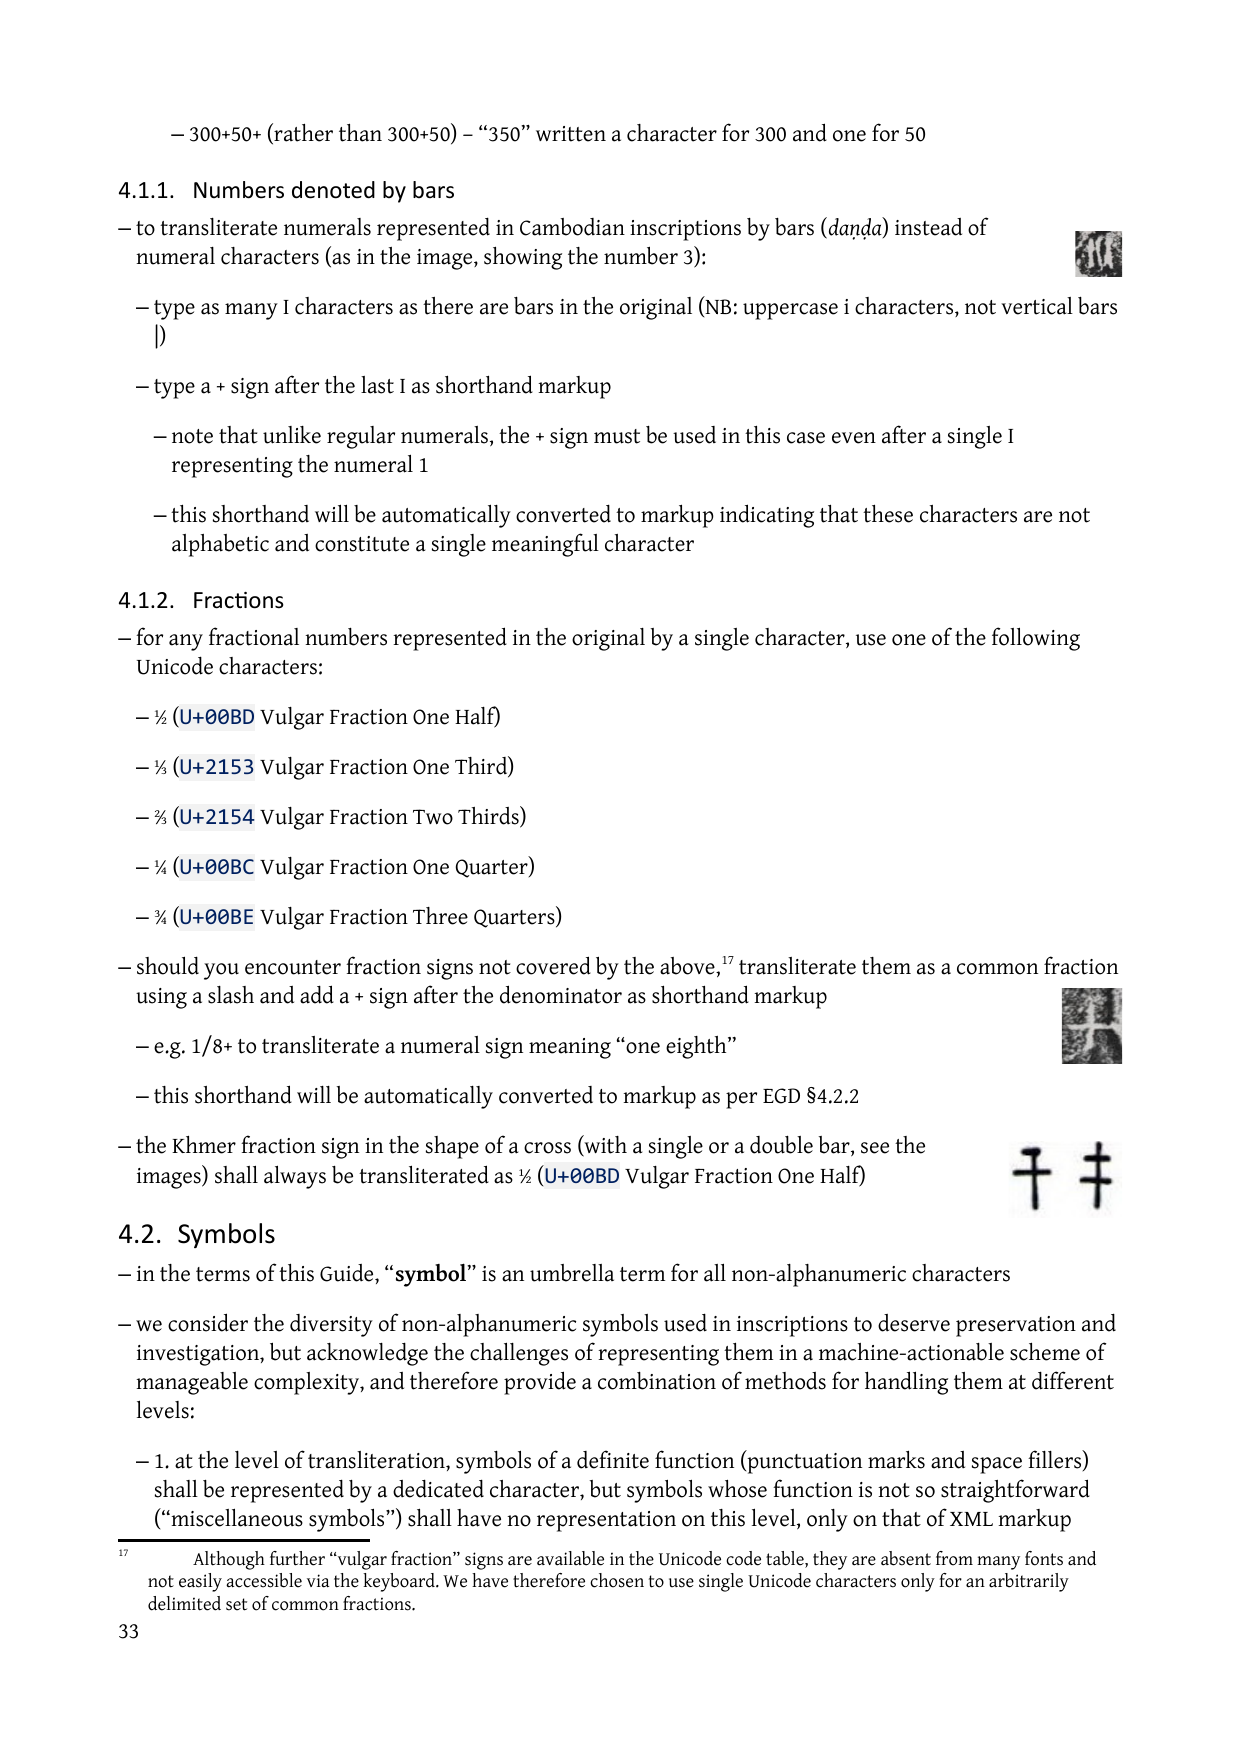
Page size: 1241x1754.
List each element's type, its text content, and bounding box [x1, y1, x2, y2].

subtitle Symbols [118, 1214, 1122, 1251]
list ½ (U+00BD Vulgar Fraction One Half) [136, 701, 1122, 731]
subtitle Numbers denoted by bars [118, 168, 1122, 206]
list type as many I characters as there are bars in the original (NB: uppercase i characters, not vertical bars |) [136, 291, 1122, 349]
list in the terms of this Guide, “symbol” is an umbrella term for all non-alphanumeric characters [118, 1258, 1122, 1287]
list the Khmer fraction sign in the shape of a cross (with a single or a double bar, see the images) shall always be transliterated as ½ (U+00BD Vulgar Fraction One Half) [118, 1131, 1122, 1189]
list type a + sign after the last I as shorthand markup [136, 370, 1122, 399]
list to transliterate numerals represented in Cambodian inscriptions by bars (daṇḍa) instead of numeral characters (as in the image, showing the number 3): [118, 212, 1122, 270]
list 1. at the level of transliteration, symbols of a definite function (punctuation marks and space fillers) shall be represented by a dedicated character, but symbols whose function is not so straightforward (“miscellaneous symbols”) shall have no representation on this level, only on that of XML markup [136, 1445, 1122, 1533]
picture [1061, 988, 1123, 1064]
list note that unlike regular numerals, the + sign must be used in this case even after a single I representing the numeral 1 [153, 420, 1122, 478]
list ¼ (U+00BC Vulgar Fraction One Quarter) [136, 851, 1122, 881]
list this shorthand will be automatically converted to markup indicating that these characters are not alphabetic and constitute a single meaningful character [153, 499, 1122, 558]
list ¾ (U+00BE Vulgar Fraction Three Quarters) [136, 901, 1122, 931]
list we consider the diversity of non-alphanumeric symbols used in inscriptions to deserve preservation and investigation, but acknowledge the challenges of representing them in a machine-actionable scheme of manageable complexity, and therefore provide a combination of methods for handling them at different levels: [118, 1308, 1122, 1424]
picture [1075, 231, 1123, 277]
picture [1008, 1141, 1123, 1218]
subtitle Fractions [118, 578, 1122, 616]
list ⅓ (U+2153 Vulgar Fraction One Third) [136, 751, 1122, 781]
list ⅔ (U+2154 Vulgar Fraction Two Thirds) [136, 801, 1122, 831]
list e.g. 1/8+ to transliterate a numeral sign meaning “one eighth” [136, 1031, 1061, 1060]
list this shorthand will be automatically converted to markup as per EGD §4.2.2 [136, 1081, 1122, 1110]
list 300+50+ (rather than 300+50) – “350” written a character for 300 and one for 50 [171, 118, 1122, 147]
list should you encounter fraction signs not covered by the above, transliterate them as a common fraction using a slash and add a + sign after the denominator as shorthand markup [118, 951, 1122, 1010]
list for any fractional numbers represented in the original by a single character, use one of the following Unicode characters: [118, 622, 1122, 681]
